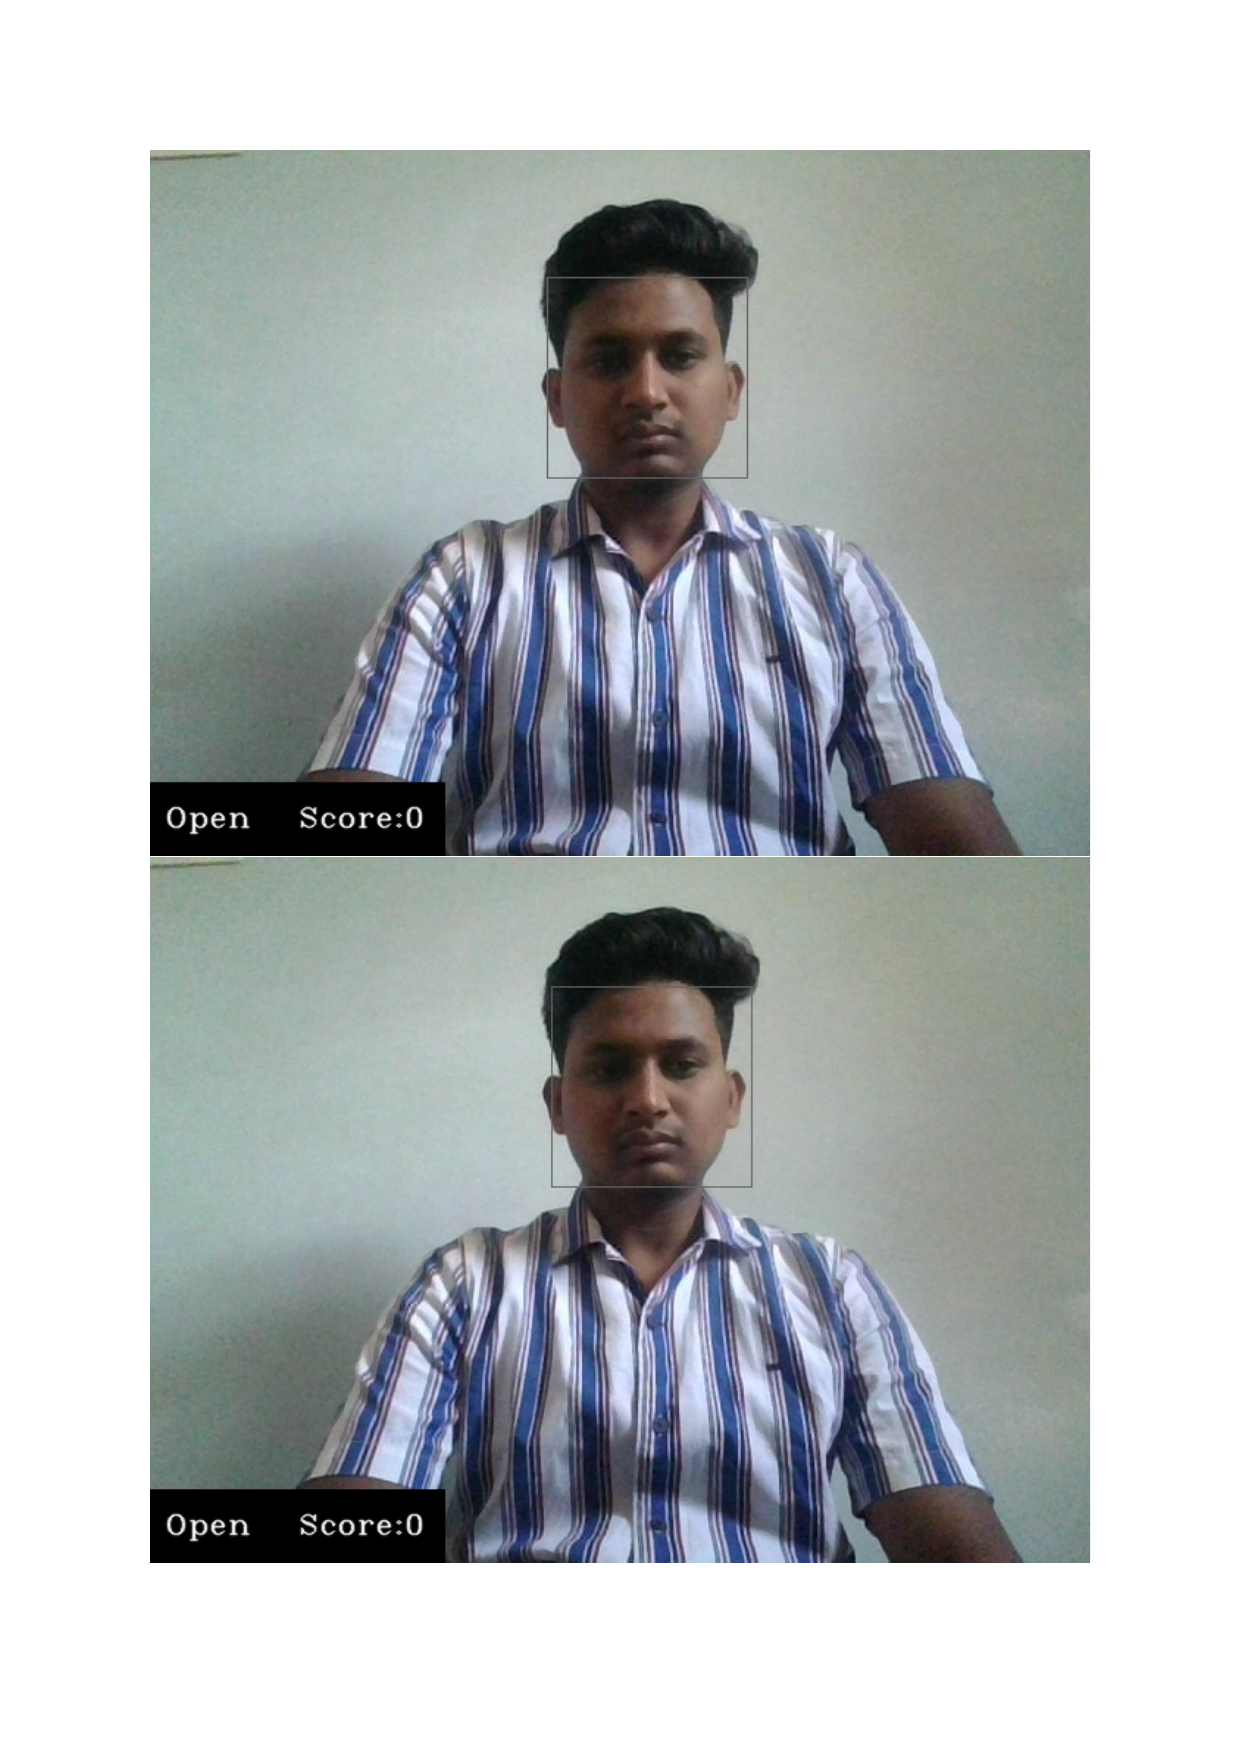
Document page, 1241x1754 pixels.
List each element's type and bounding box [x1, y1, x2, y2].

picture [150, 857, 1091, 1563]
picture [150, 150, 1091, 856]
